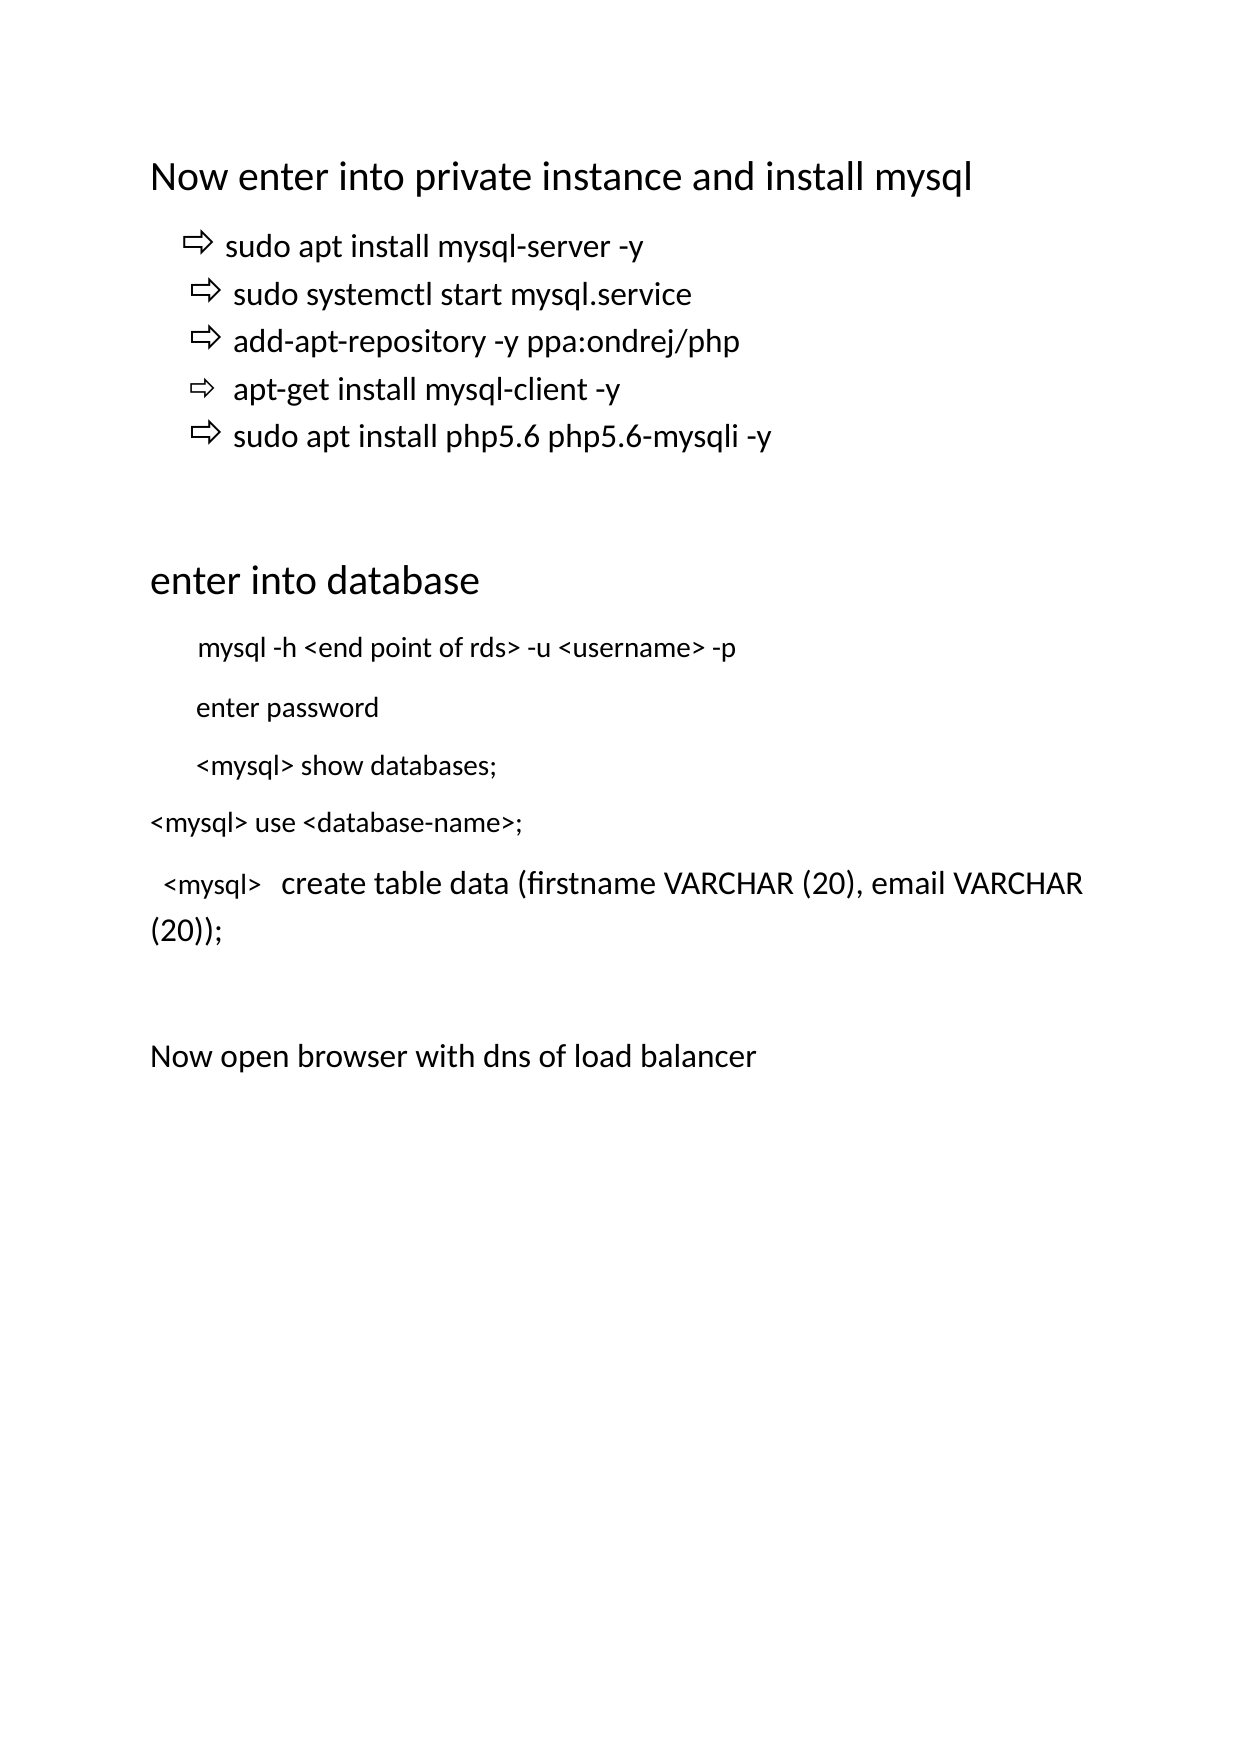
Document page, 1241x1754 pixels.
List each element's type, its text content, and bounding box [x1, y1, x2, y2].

list sudo apt install mysql-server -y [179, 225, 1090, 267]
text Now open browser with dns of load balancer [150, 1036, 1090, 1076]
text mysql -h <end point of rds> -u <username> -p [150, 629, 1090, 665]
text enter into database [150, 554, 1090, 605]
list apt-get install mysql-client -y [187, 368, 1090, 409]
text <mysql> create table data (firstname VARCHAR (20), email VARCHAR (20)); [150, 862, 1090, 949]
text Now enter into private instance and install mysql [150, 150, 1090, 201]
list sudo systemctl start mysql.service [187, 273, 1090, 314]
text enter password [150, 689, 1090, 725]
list add-apt-repository -y ppa:ondrej/php [187, 320, 1090, 362]
text <mysql> show databases; [150, 747, 1090, 782]
list sudo apt install php5.6 php5.6-mysqli -y [187, 415, 1090, 456]
text <mysql> use <database-name>; [150, 804, 1090, 840]
